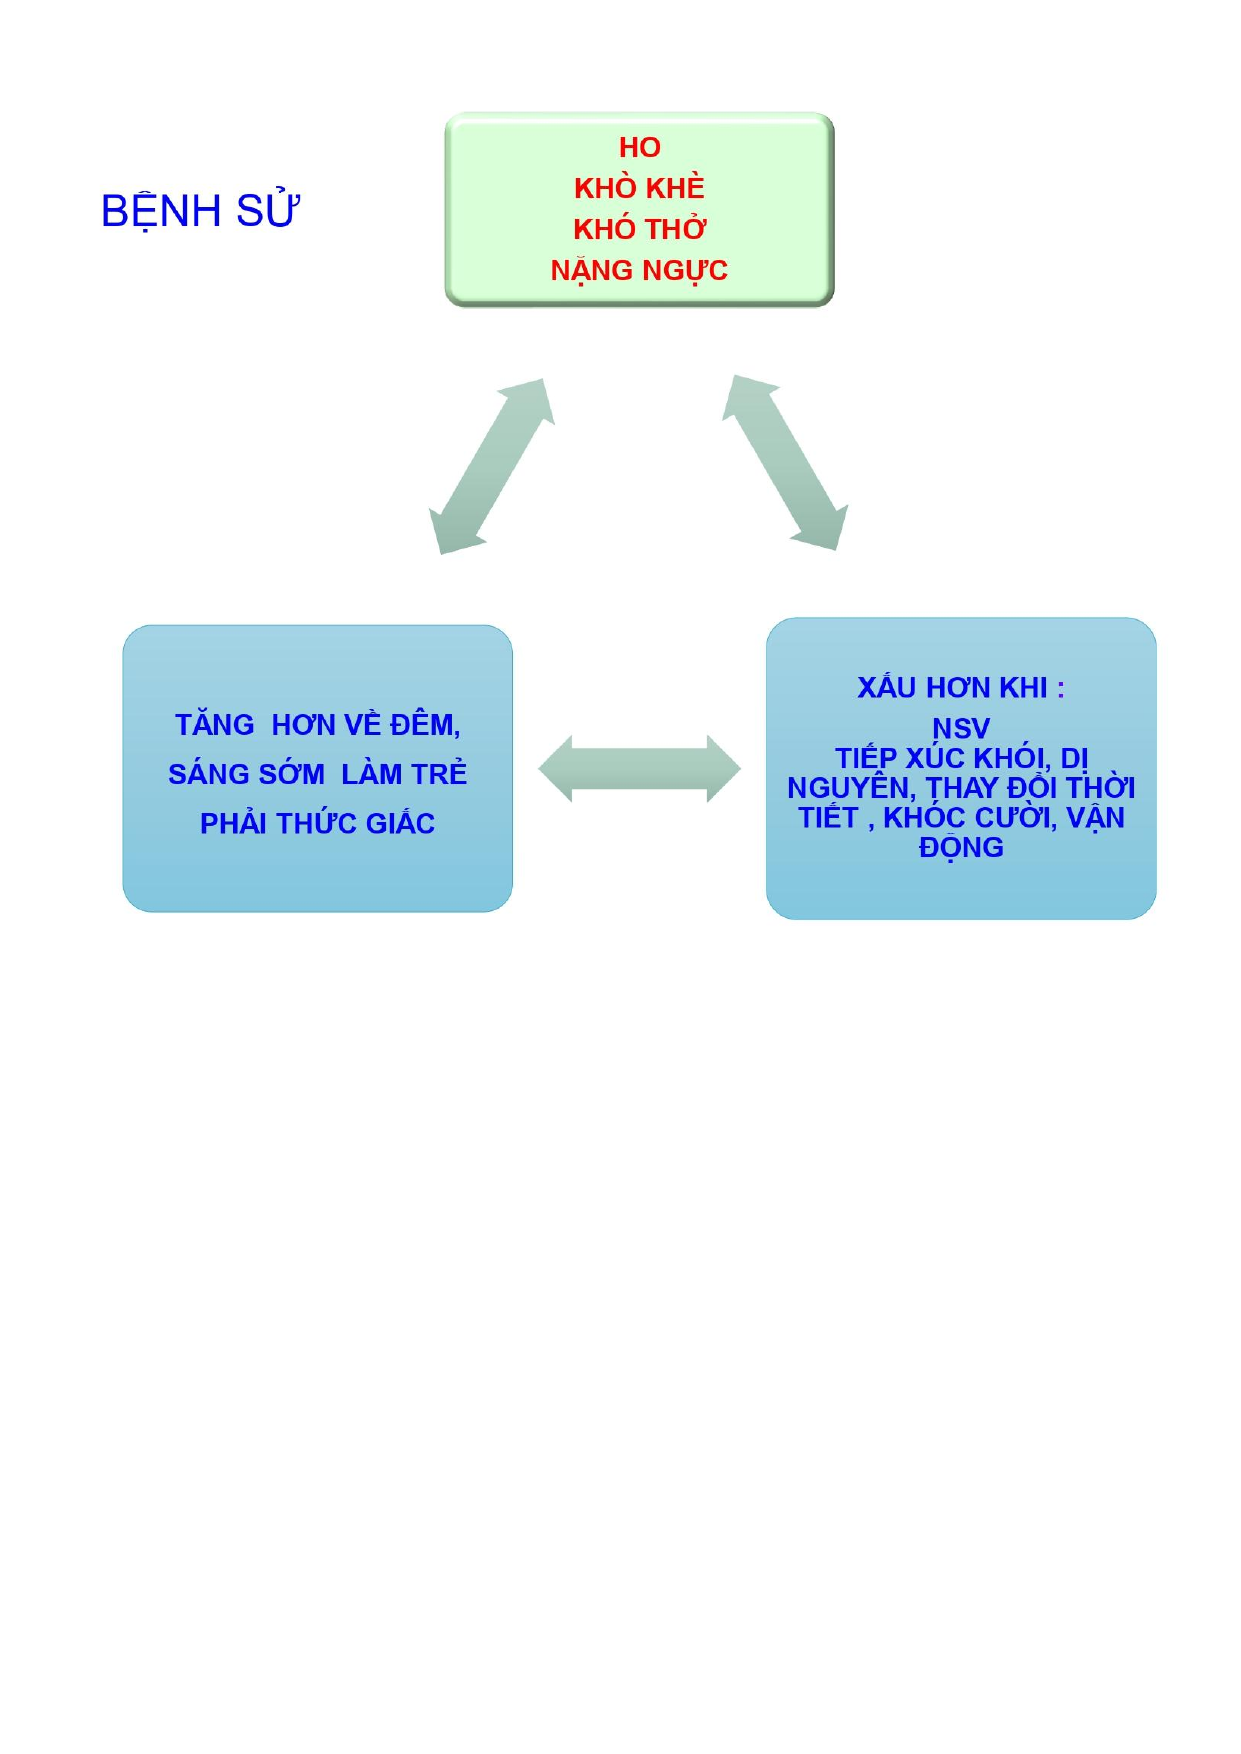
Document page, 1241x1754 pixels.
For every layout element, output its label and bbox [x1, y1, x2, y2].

picture [75, 75, 1213, 929]
